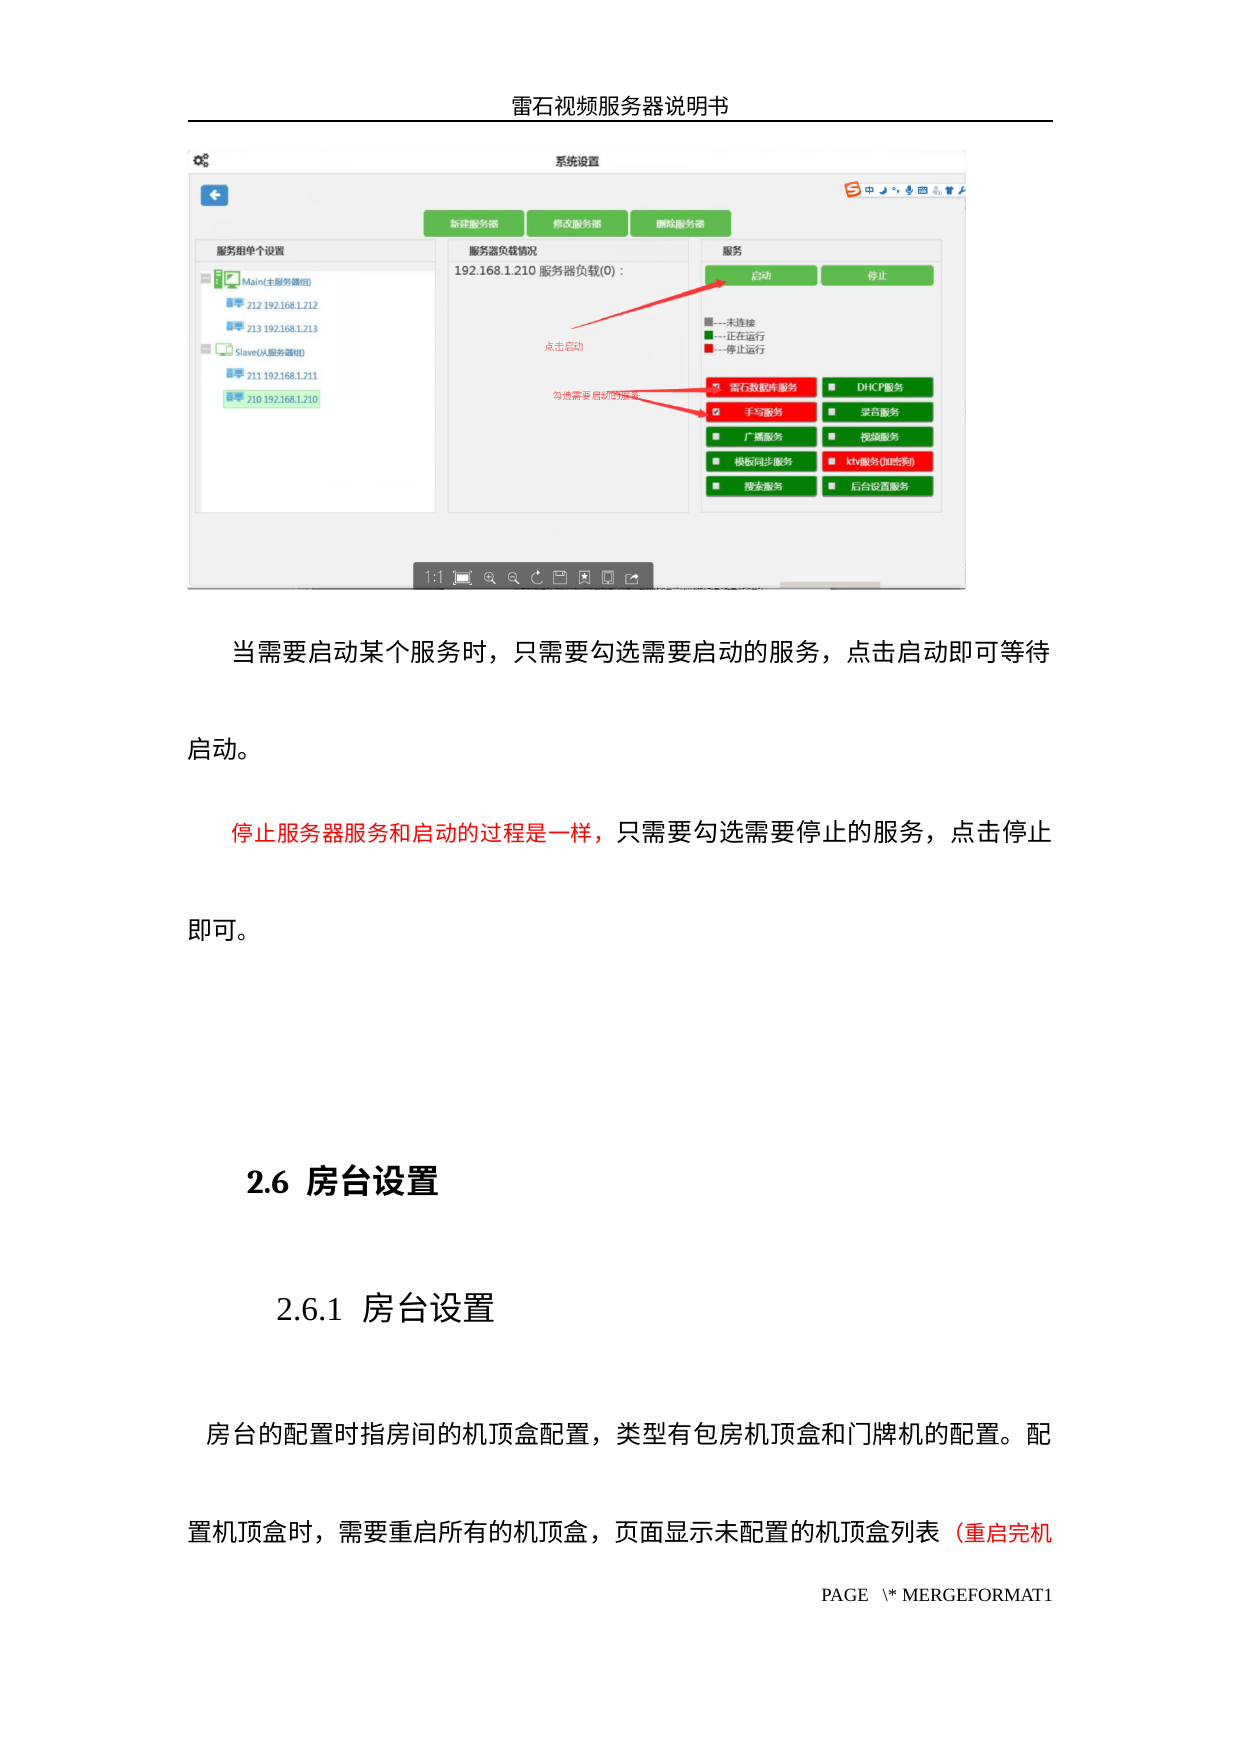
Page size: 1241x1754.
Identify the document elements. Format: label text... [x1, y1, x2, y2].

subtitle 房台设置 [276, 1273, 1053, 1338]
picture [187, 150, 966, 590]
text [187, 1400, 1053, 1563]
subtitle 房台设置 [247, 1146, 1053, 1211]
text 当需要启动某个服务时，只需要勾选需要启动的服务，点击启动即可等待启动。 [187, 618, 1053, 780]
text 停止服务器服务和启动的过程是一样，只需要勾选需要停止的服务，点击停止即可。 [187, 798, 1053, 961]
